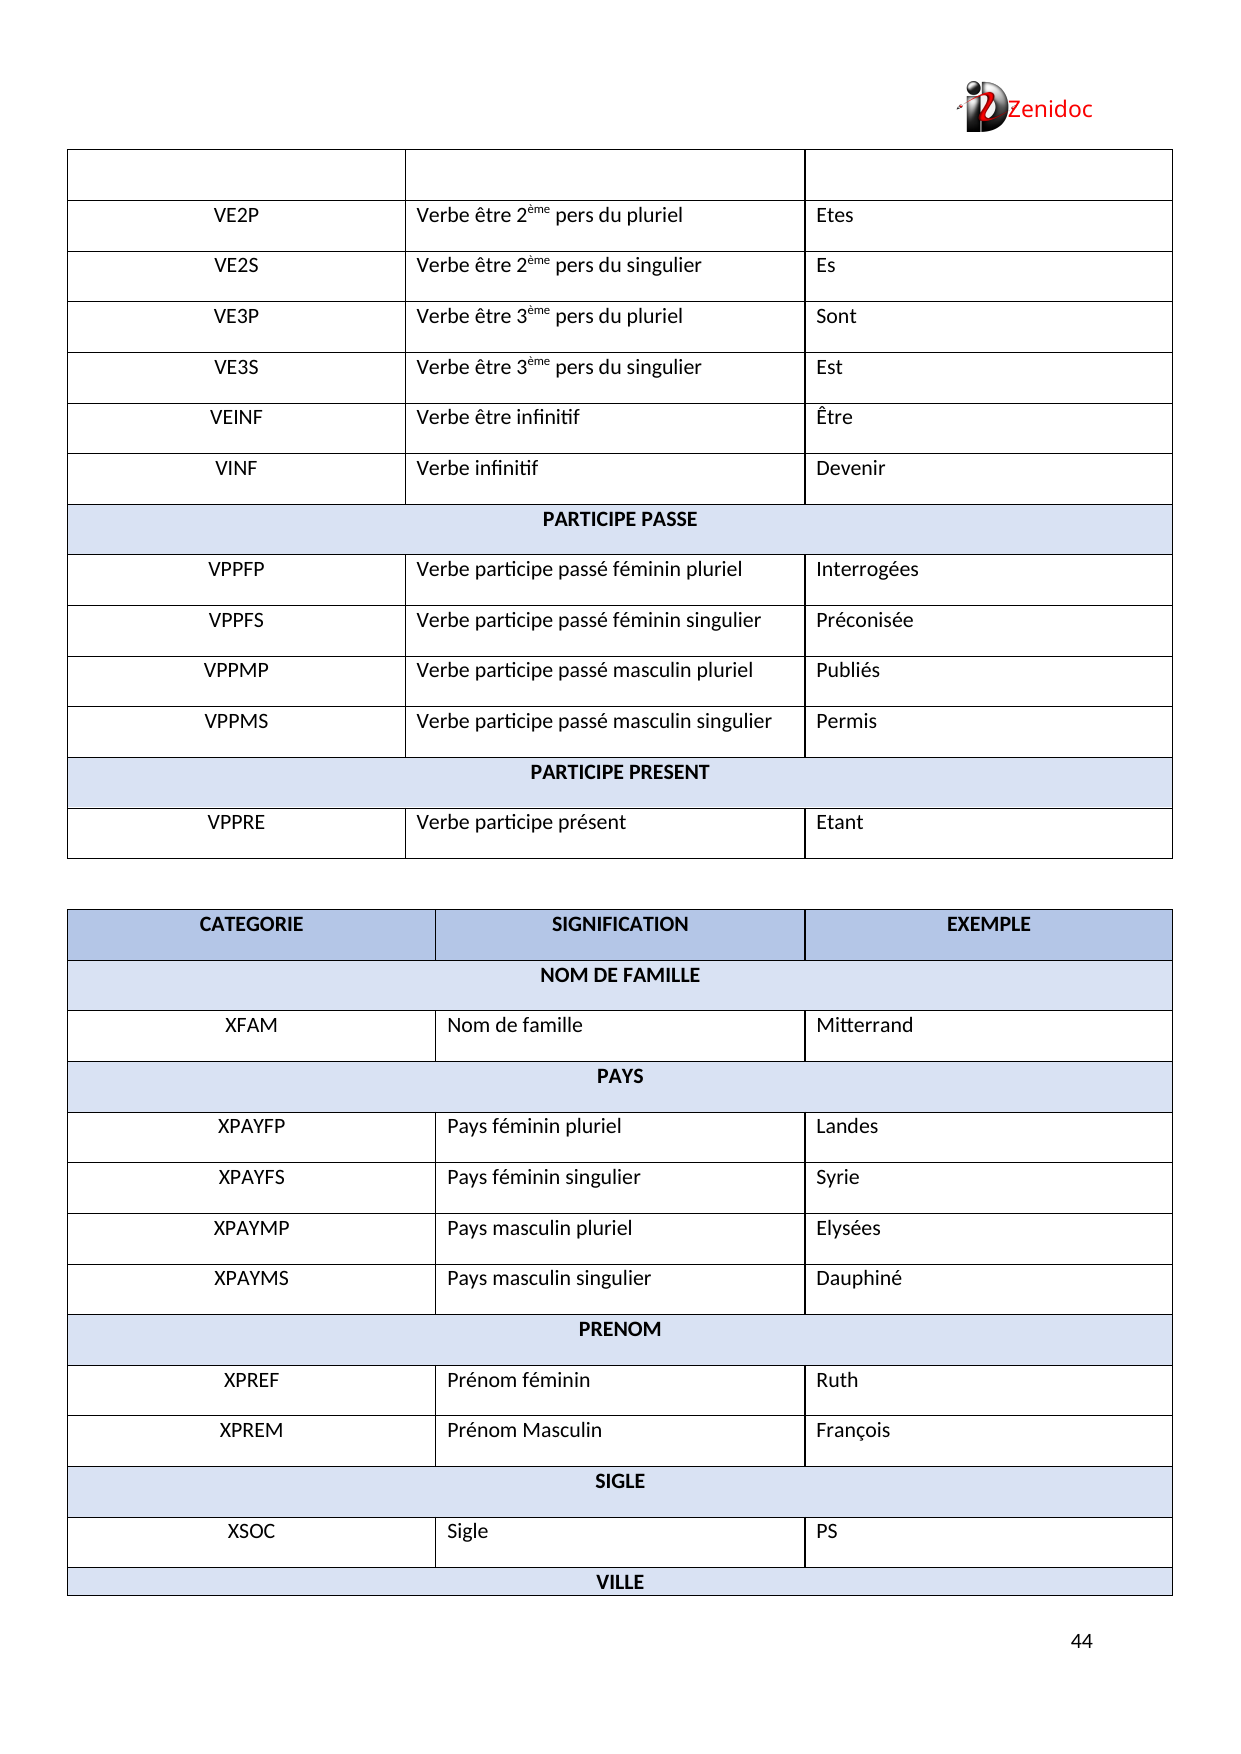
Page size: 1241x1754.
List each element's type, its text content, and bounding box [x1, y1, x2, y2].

table_cell Landes [806, 1113, 1172, 1162]
table_cell Dauphiné [806, 1265, 1172, 1314]
table_cell XFAM [68, 1011, 435, 1061]
table_cell Verbe participe passé féminin pluriel [406, 555, 804, 605]
table_cell VPPMS [68, 707, 405, 757]
table_cell Ruth [806, 1366, 1172, 1415]
table_cell Préconisée [806, 606, 1172, 656]
table_cell Verbe participe passé masculin singulier [406, 707, 804, 757]
table_cell XPAYMS [68, 1265, 435, 1314]
table_cell VE3S [68, 353, 405, 402]
table_cell Verbe participe présent [406, 809, 804, 858]
table_cell XPAYFP [68, 1113, 435, 1162]
table_cell Publiés [806, 657, 1172, 706]
table_cell Pays féminin singulier [436, 1163, 804, 1213]
table_cell Permis [806, 707, 1172, 757]
table_cell Est [806, 353, 1172, 402]
table_cell NOM DE FAMILLE [68, 961, 1172, 1010]
table_cell VE3P [68, 302, 405, 352]
table_cell François [806, 1416, 1172, 1466]
table_cell Verbe être 3ème pers du singulier [406, 353, 804, 402]
table_cell XPREF [68, 1366, 435, 1415]
table_cell Verbe participe passé féminin singulier [406, 606, 804, 656]
table_cell PAYS [68, 1062, 1172, 1112]
table_header CATEGORIE [68, 910, 435, 960]
table_cell Être [806, 404, 1172, 453]
table_cell PARTICIPE PASSE [68, 505, 1172, 554]
table_cell VE2P [68, 201, 405, 251]
table_cell VPPFP [68, 555, 405, 605]
table_cell Verbe être infinitif [406, 404, 804, 453]
table_cell VPPFS [68, 606, 405, 656]
table_cell Syrie [806, 1163, 1172, 1213]
table_cell SIGLE [68, 1467, 1172, 1517]
table_cell XPREM [68, 1416, 435, 1466]
table_cell PS [806, 1518, 1172, 1567]
table_cell Prénom Masculin [436, 1416, 804, 1466]
table_cell Etes [806, 201, 1172, 251]
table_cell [406, 150, 804, 200]
table_cell VILLE [68, 1568, 1172, 1595]
table_cell Verbe être 2ème pers du singulier [406, 252, 804, 301]
table_cell Etant [806, 809, 1172, 858]
table_cell Es [806, 252, 1172, 301]
picture [956, 81, 1018, 132]
table_header SIGNIFICATION [436, 910, 804, 960]
table_header EXEMPLE [806, 910, 1172, 960]
table_cell Suis [806, 150, 1172, 200]
table_cell Verbe participe passé masculin pluriel [406, 657, 804, 706]
table_cell Interrogées [806, 555, 1172, 605]
table_cell Verbe infinitif [406, 454, 804, 504]
table_cell VINF [68, 454, 405, 504]
table_cell Verbe être 2ème pers du pluriel [406, 201, 804, 251]
table_cell Pays féminin pluriel [436, 1113, 804, 1162]
table_cell Sont [806, 302, 1172, 352]
table_cell Verbe être 3ème pers du pluriel [406, 302, 804, 352]
table_cell XPAYFS [68, 1163, 435, 1213]
table_cell Pays masculin pluriel [436, 1214, 804, 1263]
table_cell Mitterrand [806, 1011, 1172, 1061]
table_cell XSOC [68, 1518, 435, 1567]
table_cell VPPMP [68, 657, 405, 706]
table_cell Prénom féminin [436, 1366, 804, 1415]
table_cell VEINF [68, 404, 405, 453]
table_cell XPAYMP [68, 1214, 435, 1263]
table_cell VPPRE [68, 809, 405, 858]
table_cell PARTICIPE PRESENT [68, 758, 1172, 807]
table_cell Sigle [436, 1518, 804, 1567]
table_cell PRENOM [68, 1315, 1172, 1365]
table_cell Nom de famille [436, 1011, 804, 1061]
table_cell Elysées [806, 1214, 1172, 1263]
table_cell VE1S [68, 150, 405, 200]
picture [1011, 104, 1018, 115]
table_cell Pays masculin singulier [436, 1265, 804, 1314]
table_cell VE2S [68, 252, 405, 301]
table_cell Devenir [806, 454, 1172, 504]
